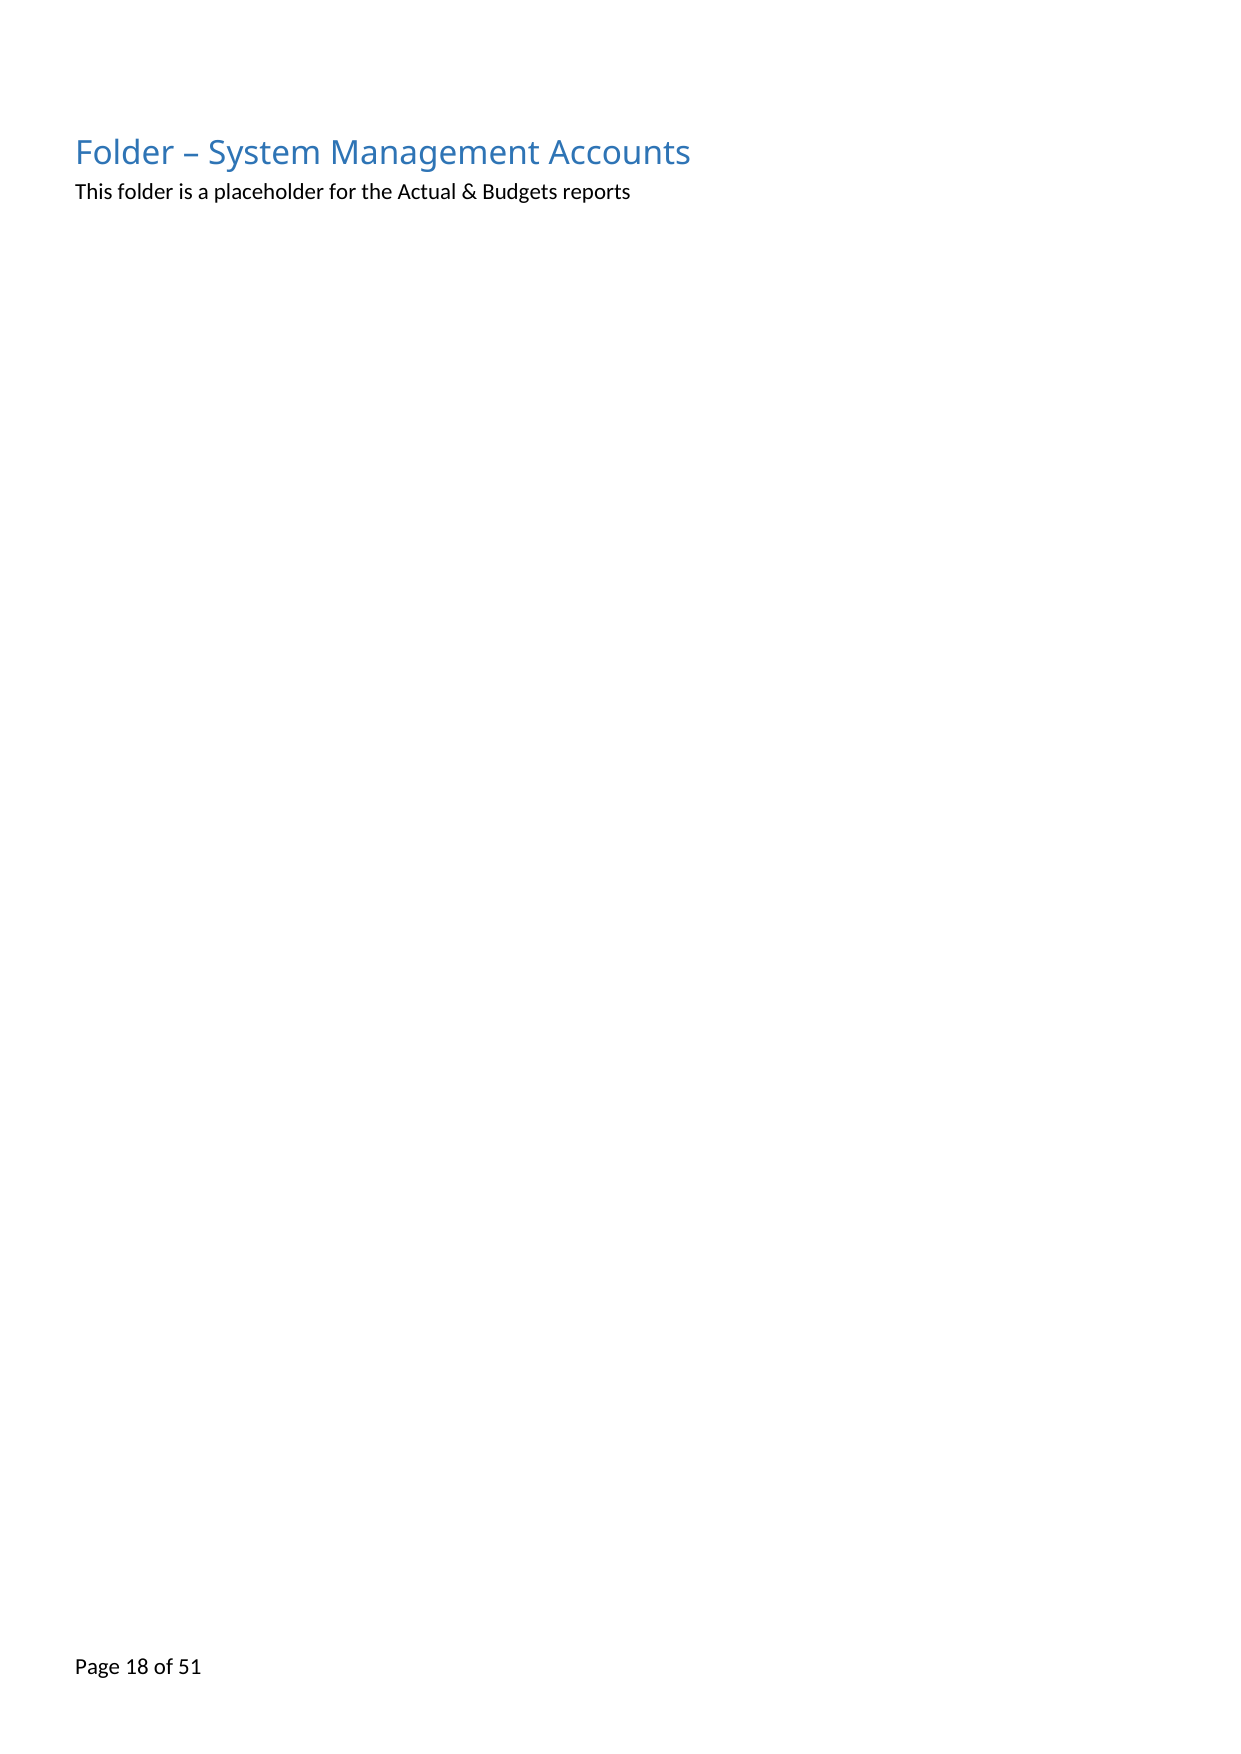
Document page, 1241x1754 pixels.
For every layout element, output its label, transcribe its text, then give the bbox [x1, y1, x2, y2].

subtitle Folder – System Management Accounts [75, 128, 1165, 174]
text This folder is a placeholder for the Actual & Budgets reports [75, 177, 1165, 205]
